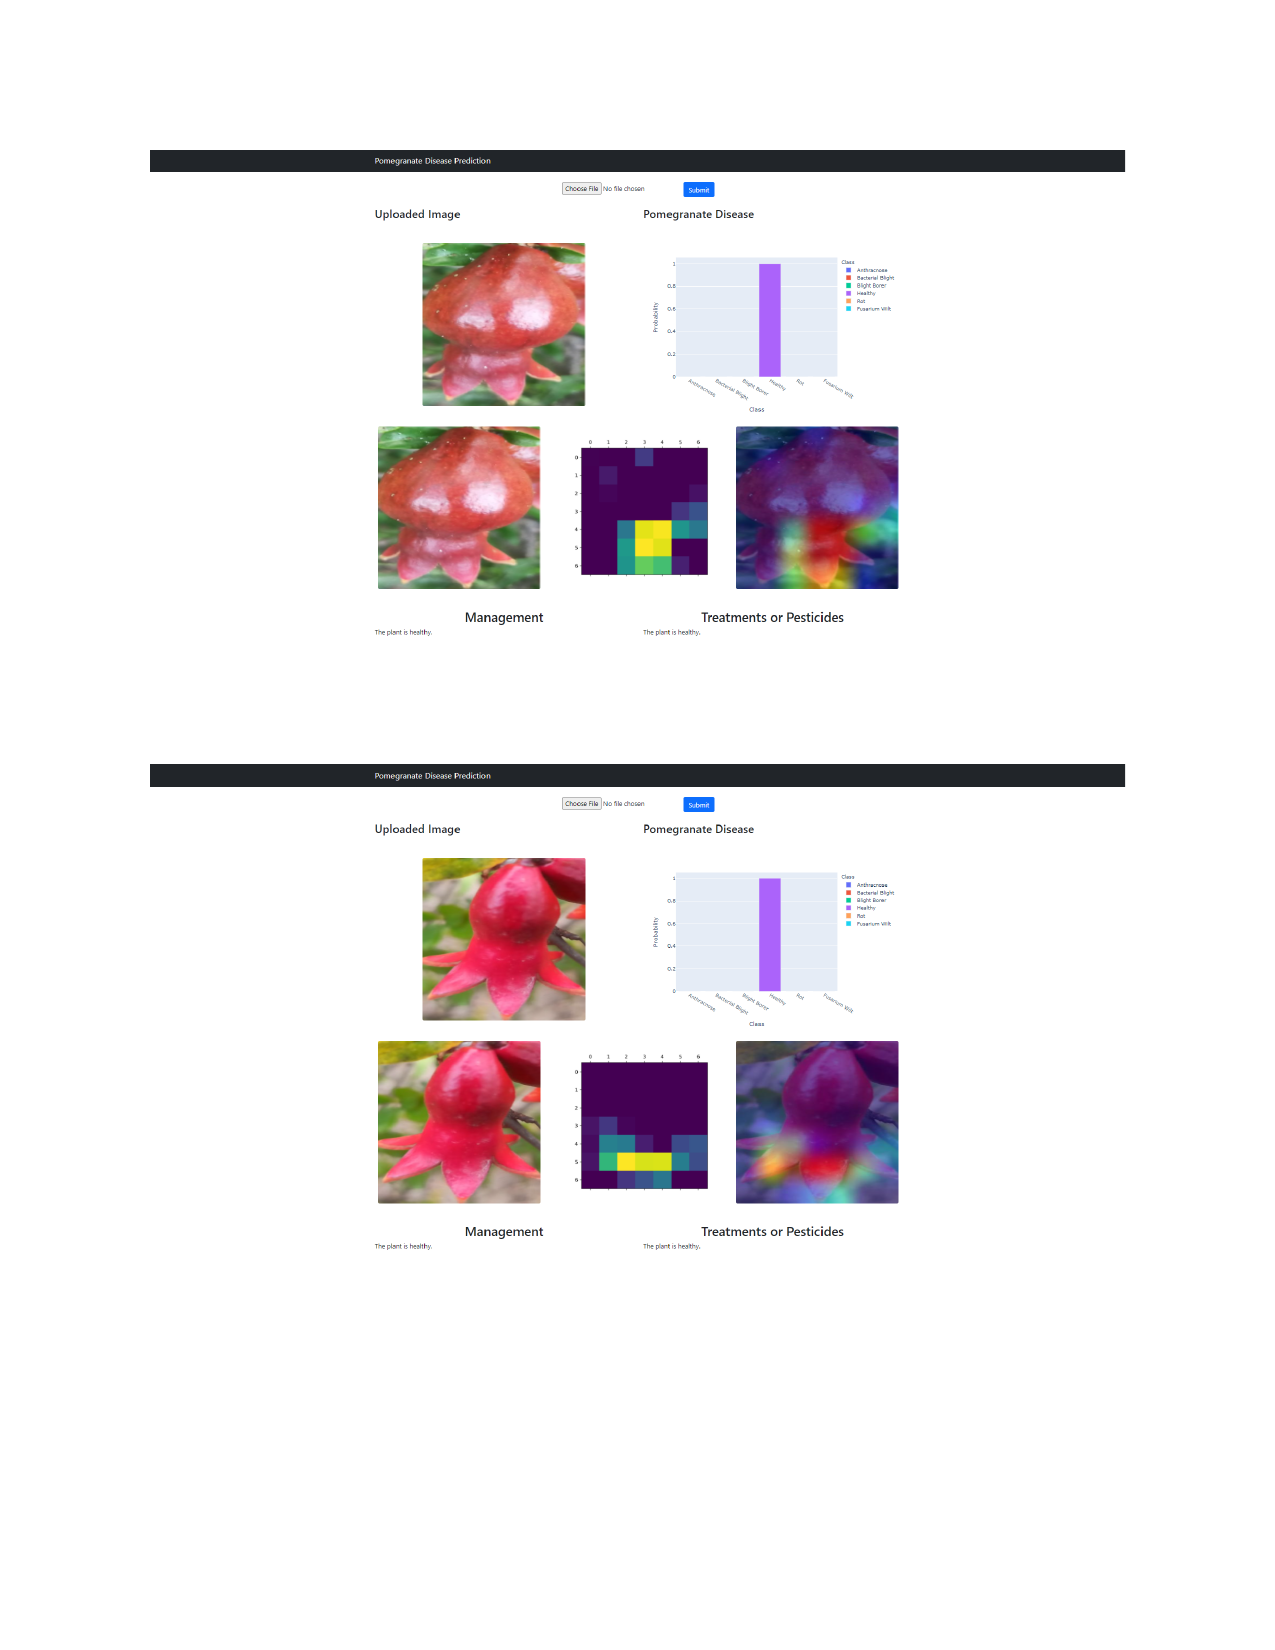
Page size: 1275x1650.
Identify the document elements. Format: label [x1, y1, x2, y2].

picture [150, 764, 1125, 1313]
picture [150, 150, 1125, 699]
